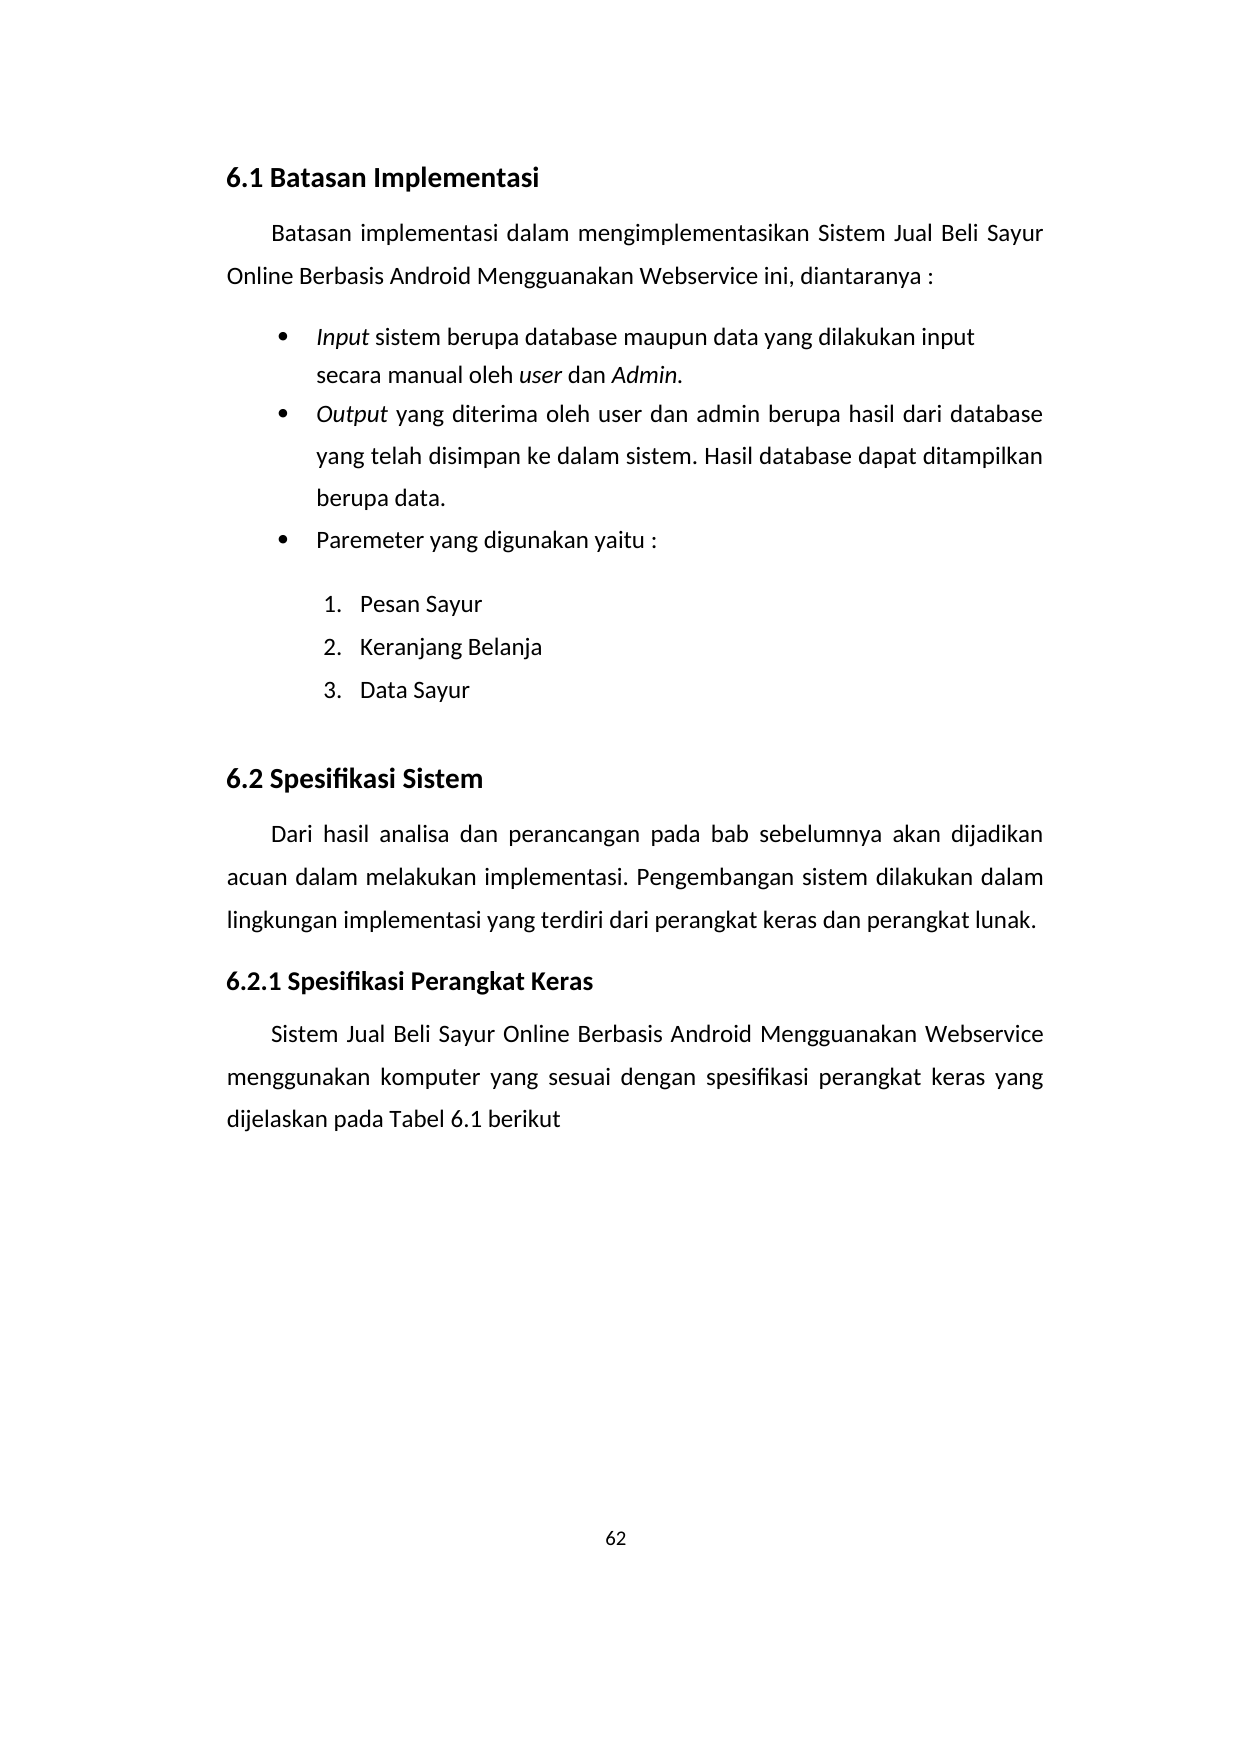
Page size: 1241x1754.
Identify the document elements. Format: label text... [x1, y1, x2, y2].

text Sistem Jual Beli Sayur Online Berbasis Android Mengguanakan Webservice menggunakan komputer yang sesuai dengan spesifikasi perangkat keras yang dijelaskan pada Tabel 6.1 berikut [227, 1018, 1044, 1134]
subtitle 6.1 Batasan Implementasi [226, 159, 1092, 195]
text Batasan implementasi dalam mengimplementasikan Sistem Jual Beli Sayur Online Berbasis Android Mengguanakan Webservice ini, diantaranya : [227, 217, 1044, 291]
list Input sistem berupa database maupun data yang dilakukan input secara manual oleh user dan Admin. [279, 321, 1044, 390]
list Paremeter yang digunakan yaitu : [279, 525, 1090, 555]
list Output yang diterima oleh user dan admin berupa hasil dari database yang telah disimpan ke dalam sistem. Hasil database dapat ditampilkan berupa data. [279, 398, 1044, 513]
subtitle 6.2 Spesifikasi Sistem [226, 760, 1092, 796]
list Data Sayur [323, 674, 1090, 705]
list Pesan Sayur [323, 588, 1090, 619]
subtitle 6.2.1 Spesifikasi Perangkat Keras [226, 964, 1092, 997]
list Keranjang Belanja [323, 631, 1090, 662]
text Dari hasil analisa dan perancangan pada bab sebelumnya akan dijadikan acuan dalam melakukan implementasi. Pengembangan sistem dilakukan dalam lingkungan implementasi yang terdiri dari perangkat keras dan perangkat lunak. [227, 818, 1044, 934]
